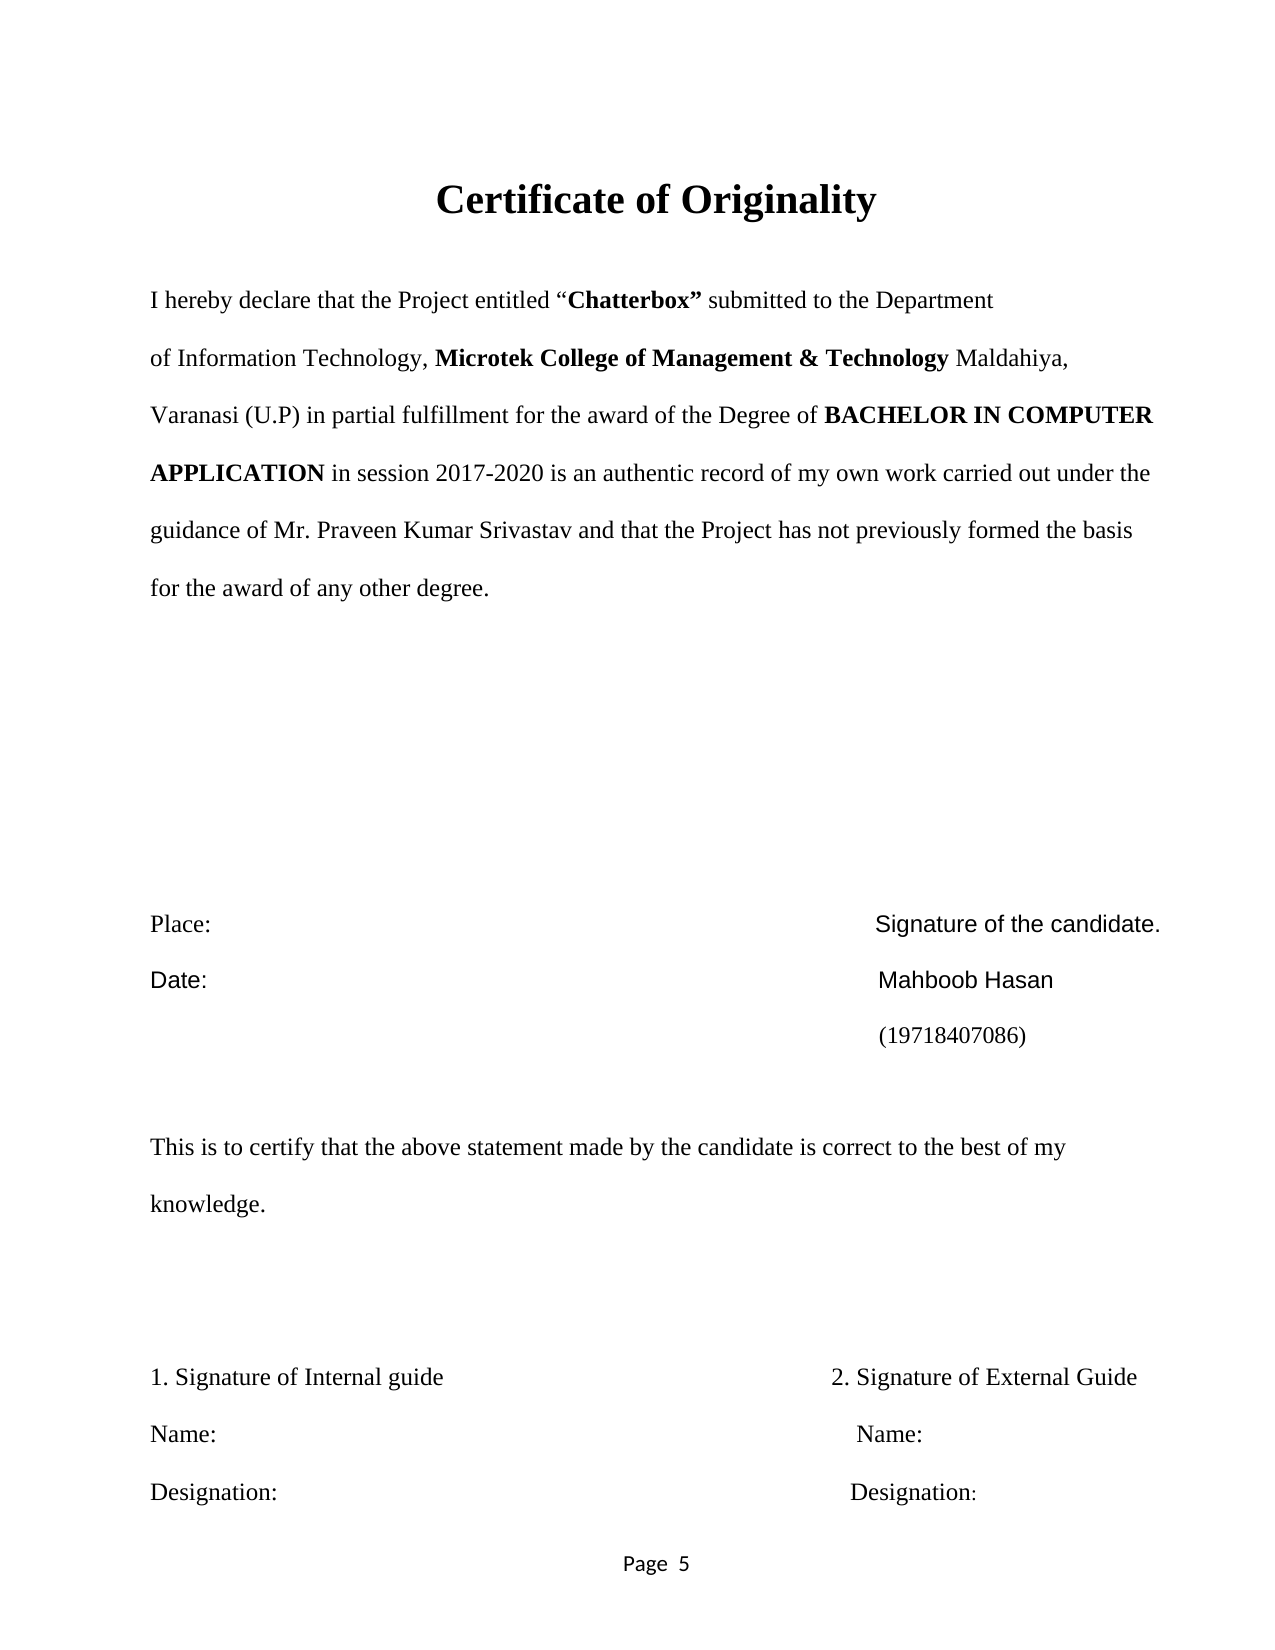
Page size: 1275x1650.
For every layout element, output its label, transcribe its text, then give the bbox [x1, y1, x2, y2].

text Name: Name: [150, 1419, 1162, 1448]
text Date: Mahboob Hasan [150, 966, 1162, 994]
text of Information Technology, Microtek College of Management & Technology Maldahiya, Varanasi (U.P) in partial fulfillment for the award of the Degree of BACHELOR IN COMPUTER [150, 343, 1162, 429]
text This is to certify that the above statement made by the candidate is correct to the best of my [150, 1132, 1162, 1161]
text guidance of Mr. Praveen Kumar Srivastav and that the Project has not previously formed the basis for the award of any other degree. [150, 515, 1162, 602]
text (19718407086) [150, 1021, 1162, 1104]
text Designation: Designation: [150, 1477, 1162, 1506]
text 1. Signature of Internal guide 2. Signature of External Guide [150, 1362, 1162, 1391]
text I hereby declare that the Project entitled “Chatterbox” submitted to the Department [150, 285, 1162, 314]
text knowledge. [150, 1189, 1162, 1218]
text APPLICATION in session 2017-2020 is an authentic record of my own work carried out under the [150, 458, 1162, 487]
text Certificate of Originality [150, 175, 1162, 223]
text Place: Signature of the candidate. [150, 909, 1162, 937]
